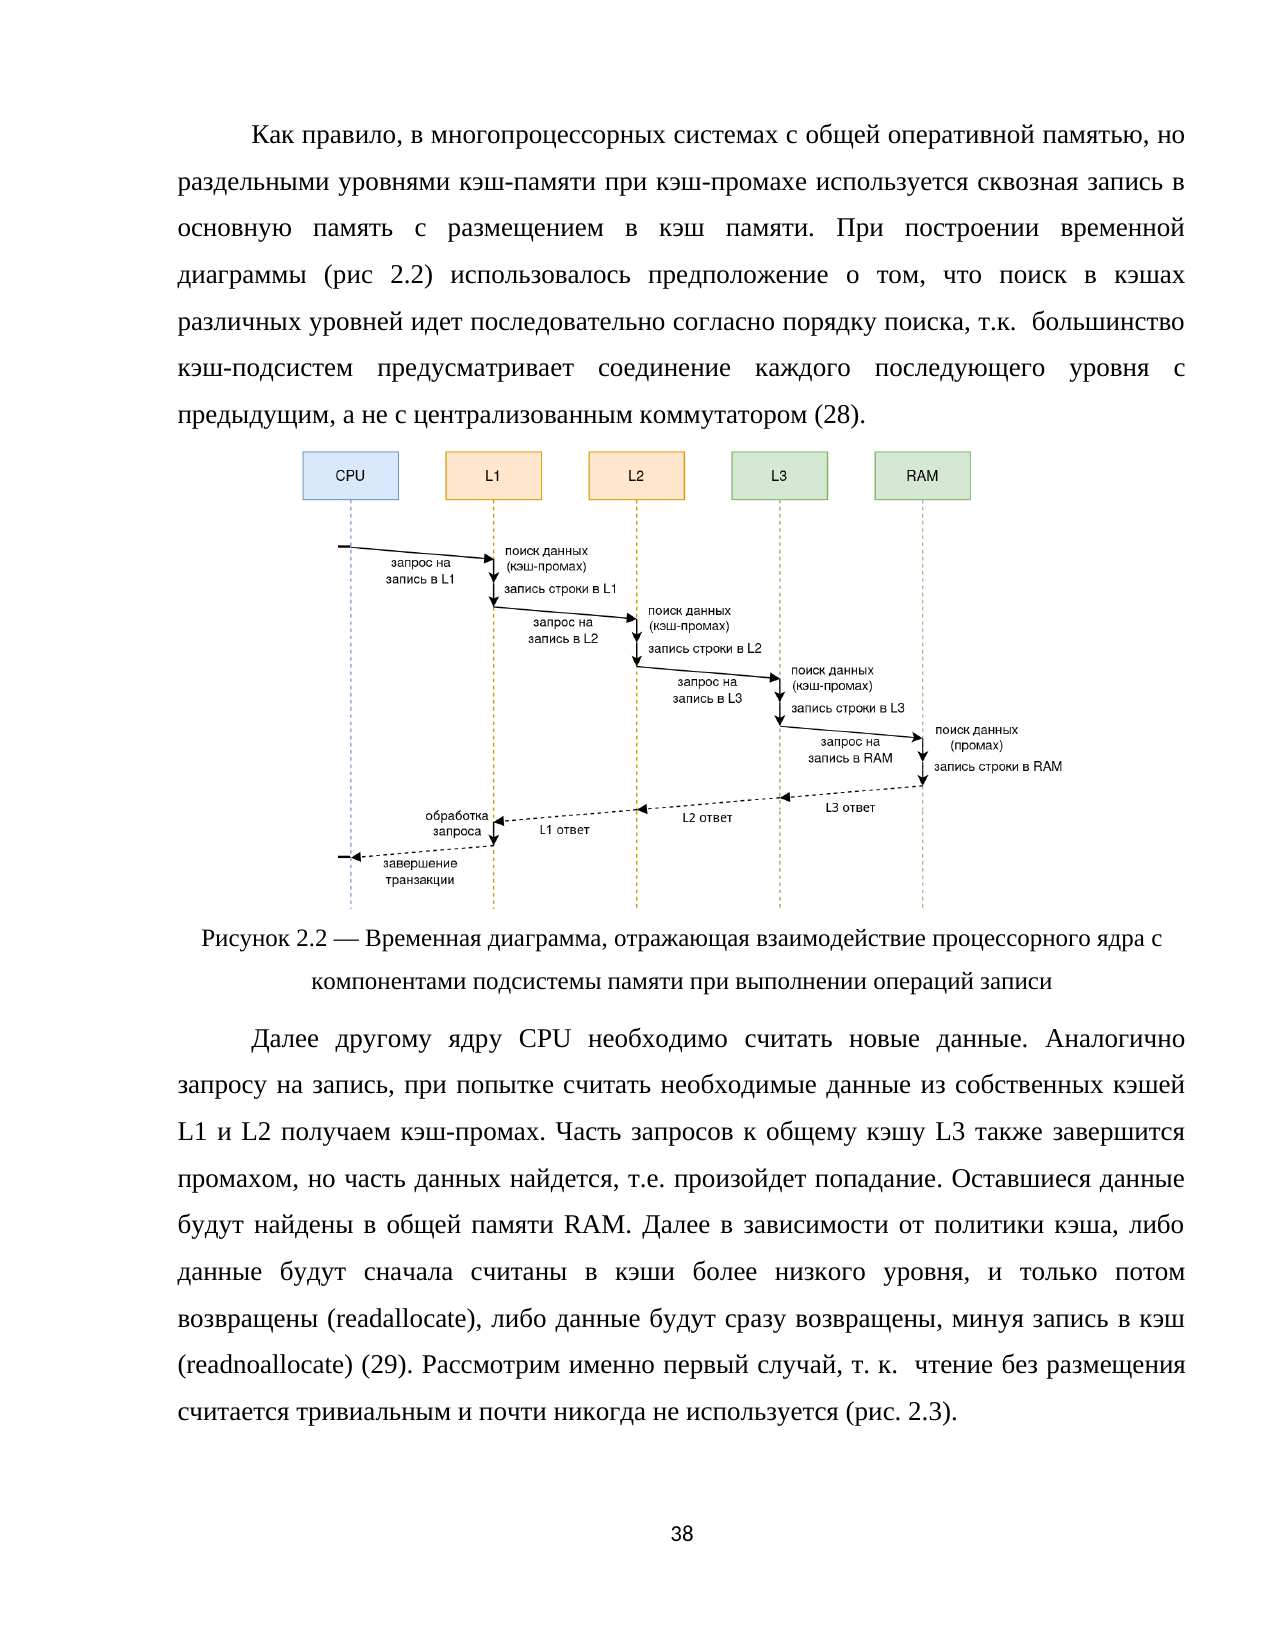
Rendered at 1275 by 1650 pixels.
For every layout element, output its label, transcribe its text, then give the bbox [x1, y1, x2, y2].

text Рисунок 2.2 — Временная диаграмма, отражающая взаимодействие процессорного ядра с компонентами подсистемы памяти при выполнении операций записи [177, 923, 1186, 995]
text Как правило, в многопроцессорных системах с общей оперативной памятью, но раздельными уровнями кэш-памяти при кэш-промахе используется сквозная запись в основную память с размещением в кэш памяти. При построении временной диаграммы (рис 2.2) использовалось предположение о том, что поиск в кэшах различных уровней идет последовательно согласно порядку поиска, т.к. большинство кэш-подсистем предусматривает соединение каждого последующего уровня с предыдущим, а не с централизованным коммутатором (28). [177, 118, 1186, 429]
picture [295, 444, 1069, 909]
text Далее другому ядру CPU необходимо считать новые данные. Аналогично запросу на запись, при попытке считать необходимые данные из собственных кэшей L1 и L2 получаем кэш-промах. Часть запросов к общему кэшу L3 также завершится промахом, но часть данных найдется, т.е. произойдет попадание. Оставшиеся данные будут найдены в общей памяти RAM. Далее в зависимости от политики кэша, либо данные будут сначала считаны в кэши более низкого уровня, и только потом возвращены (readallocate), либо данные будут сразу возвращены, минуя запись в кэш (readnoallocate) (29). Рассмотрим именно первый случай, т. к. чтение без размещения считается тривиальным и почти никогда не используется (рис. 2.3). [177, 1022, 1186, 1426]
